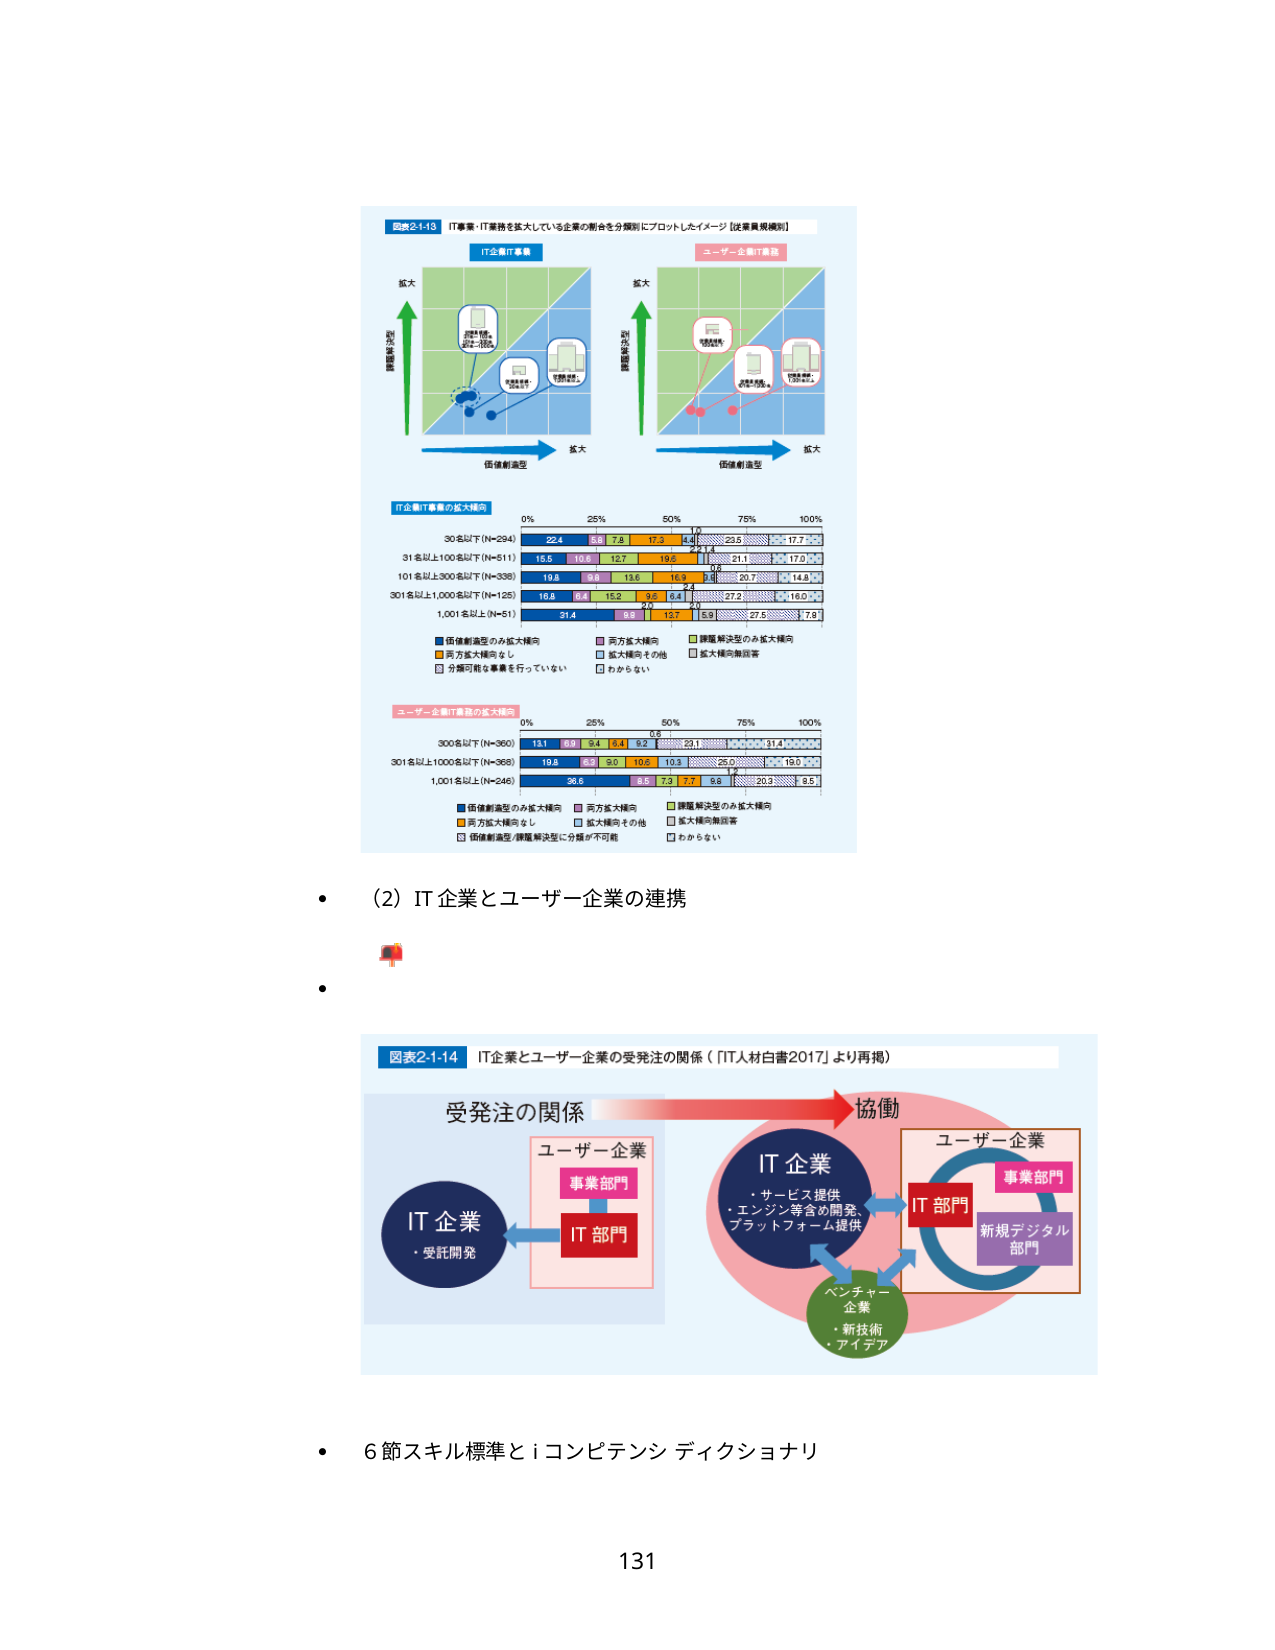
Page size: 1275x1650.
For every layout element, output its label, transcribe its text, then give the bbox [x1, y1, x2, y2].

picture [379, 943, 403, 967]
list （2）IT企業とユーザー企業の連携 [319, 884, 1098, 912]
picture [360, 1034, 1098, 1375]
list ６節スキル標準と i コンピテンシ ディクショナリ [319, 1437, 1098, 1466]
picture [360, 206, 859, 853]
